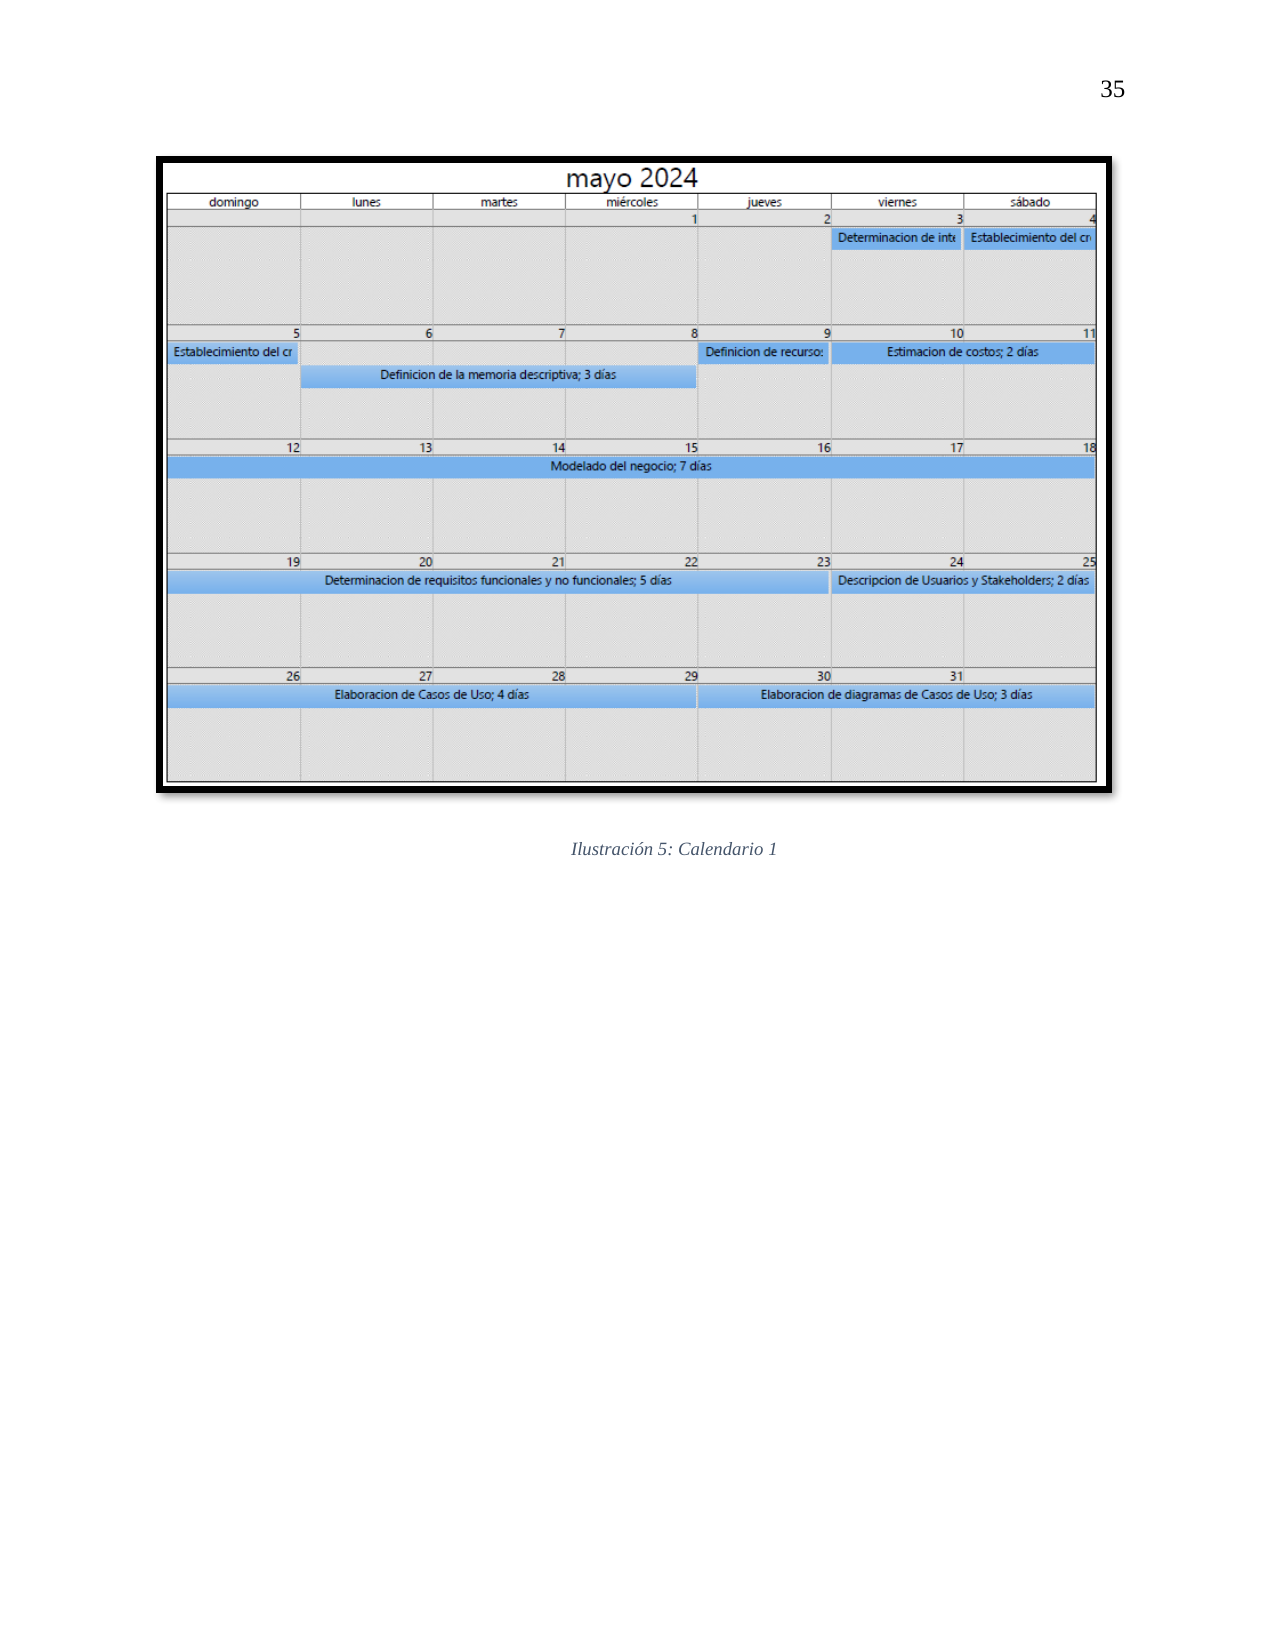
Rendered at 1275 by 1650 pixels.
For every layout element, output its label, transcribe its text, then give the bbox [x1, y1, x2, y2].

picture [163, 163, 1106, 786]
text Ilustración 5: Calendario 1 [150, 838, 1125, 860]
